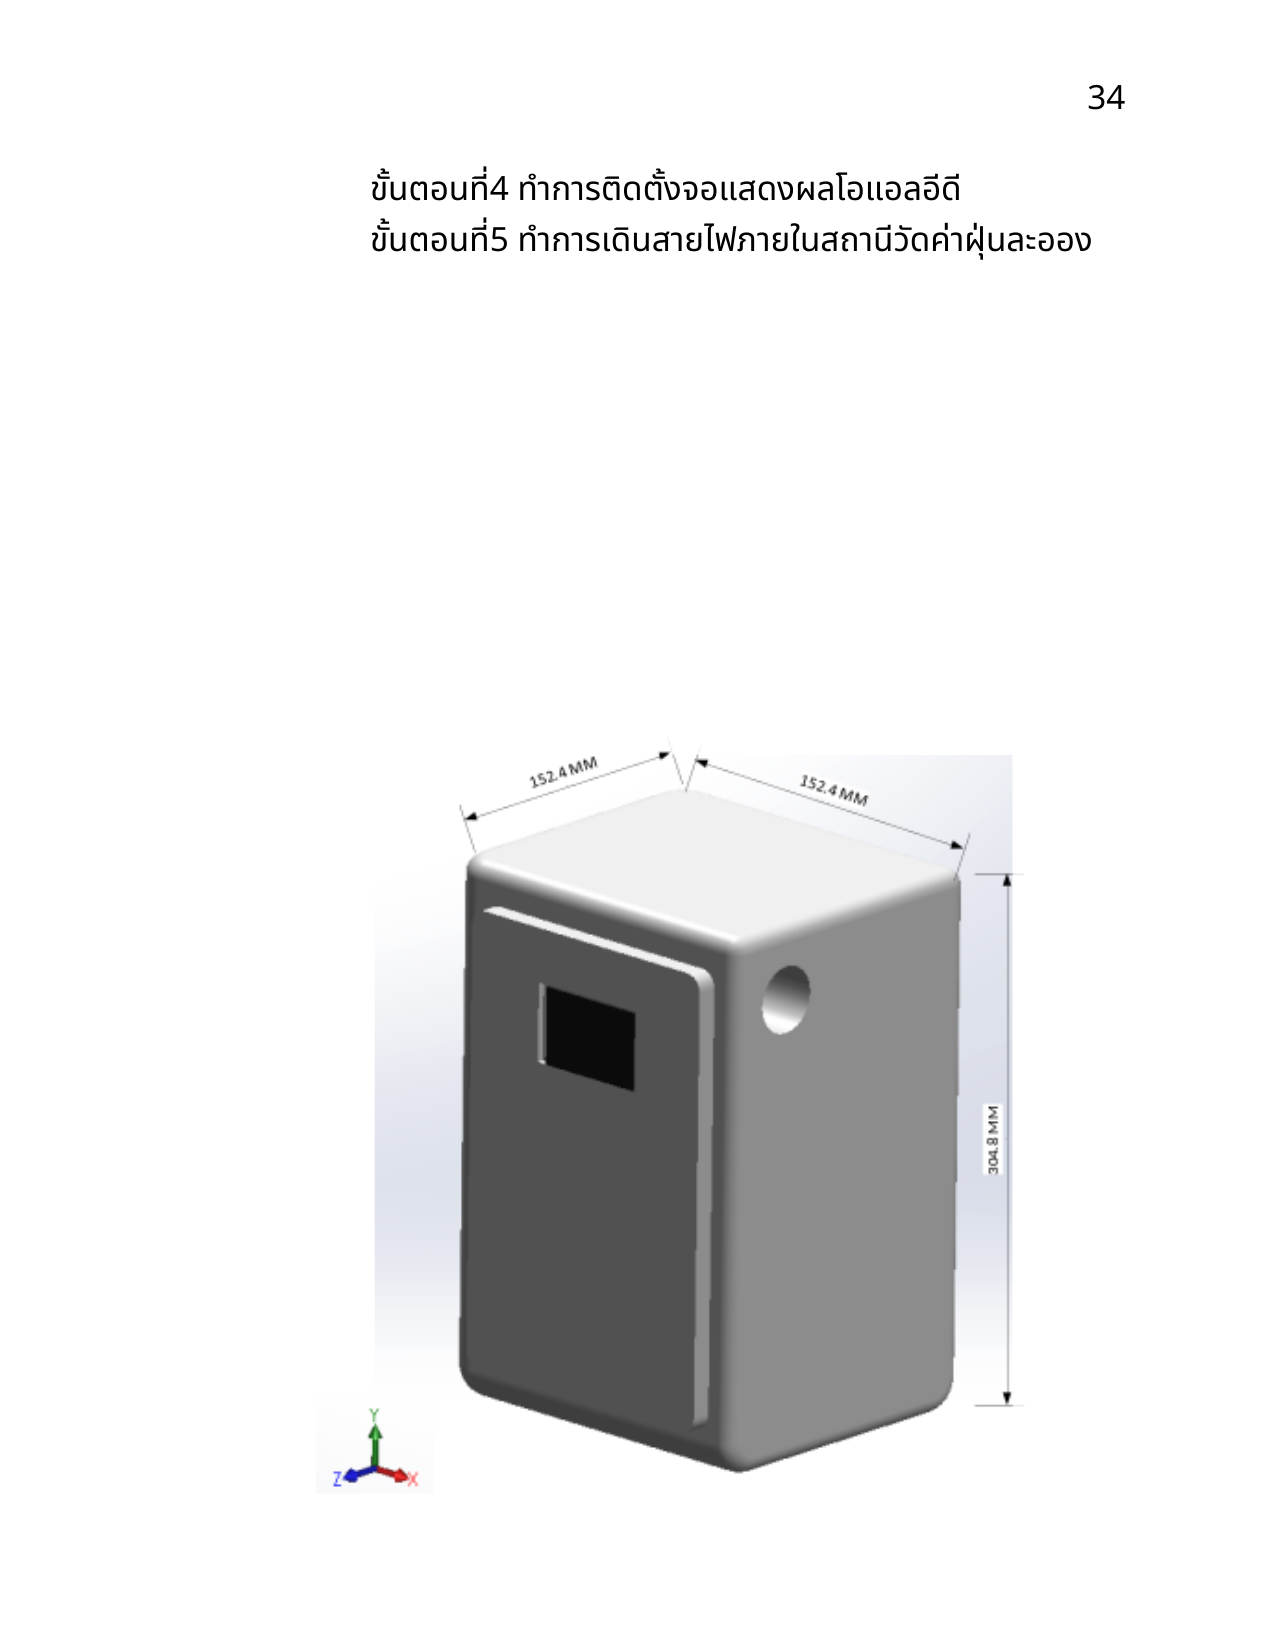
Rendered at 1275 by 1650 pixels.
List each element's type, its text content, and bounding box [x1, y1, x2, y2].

text ขั้นตอนที่4 ทำการติดตั้งจอแสดงผลโอแอลอีดี [225, 165, 1125, 215]
text ขั้นตอนที่5 ทำการเดินสายไฟภายในสถานีวัดค่าฝุ่นละออง [225, 215, 1125, 266]
